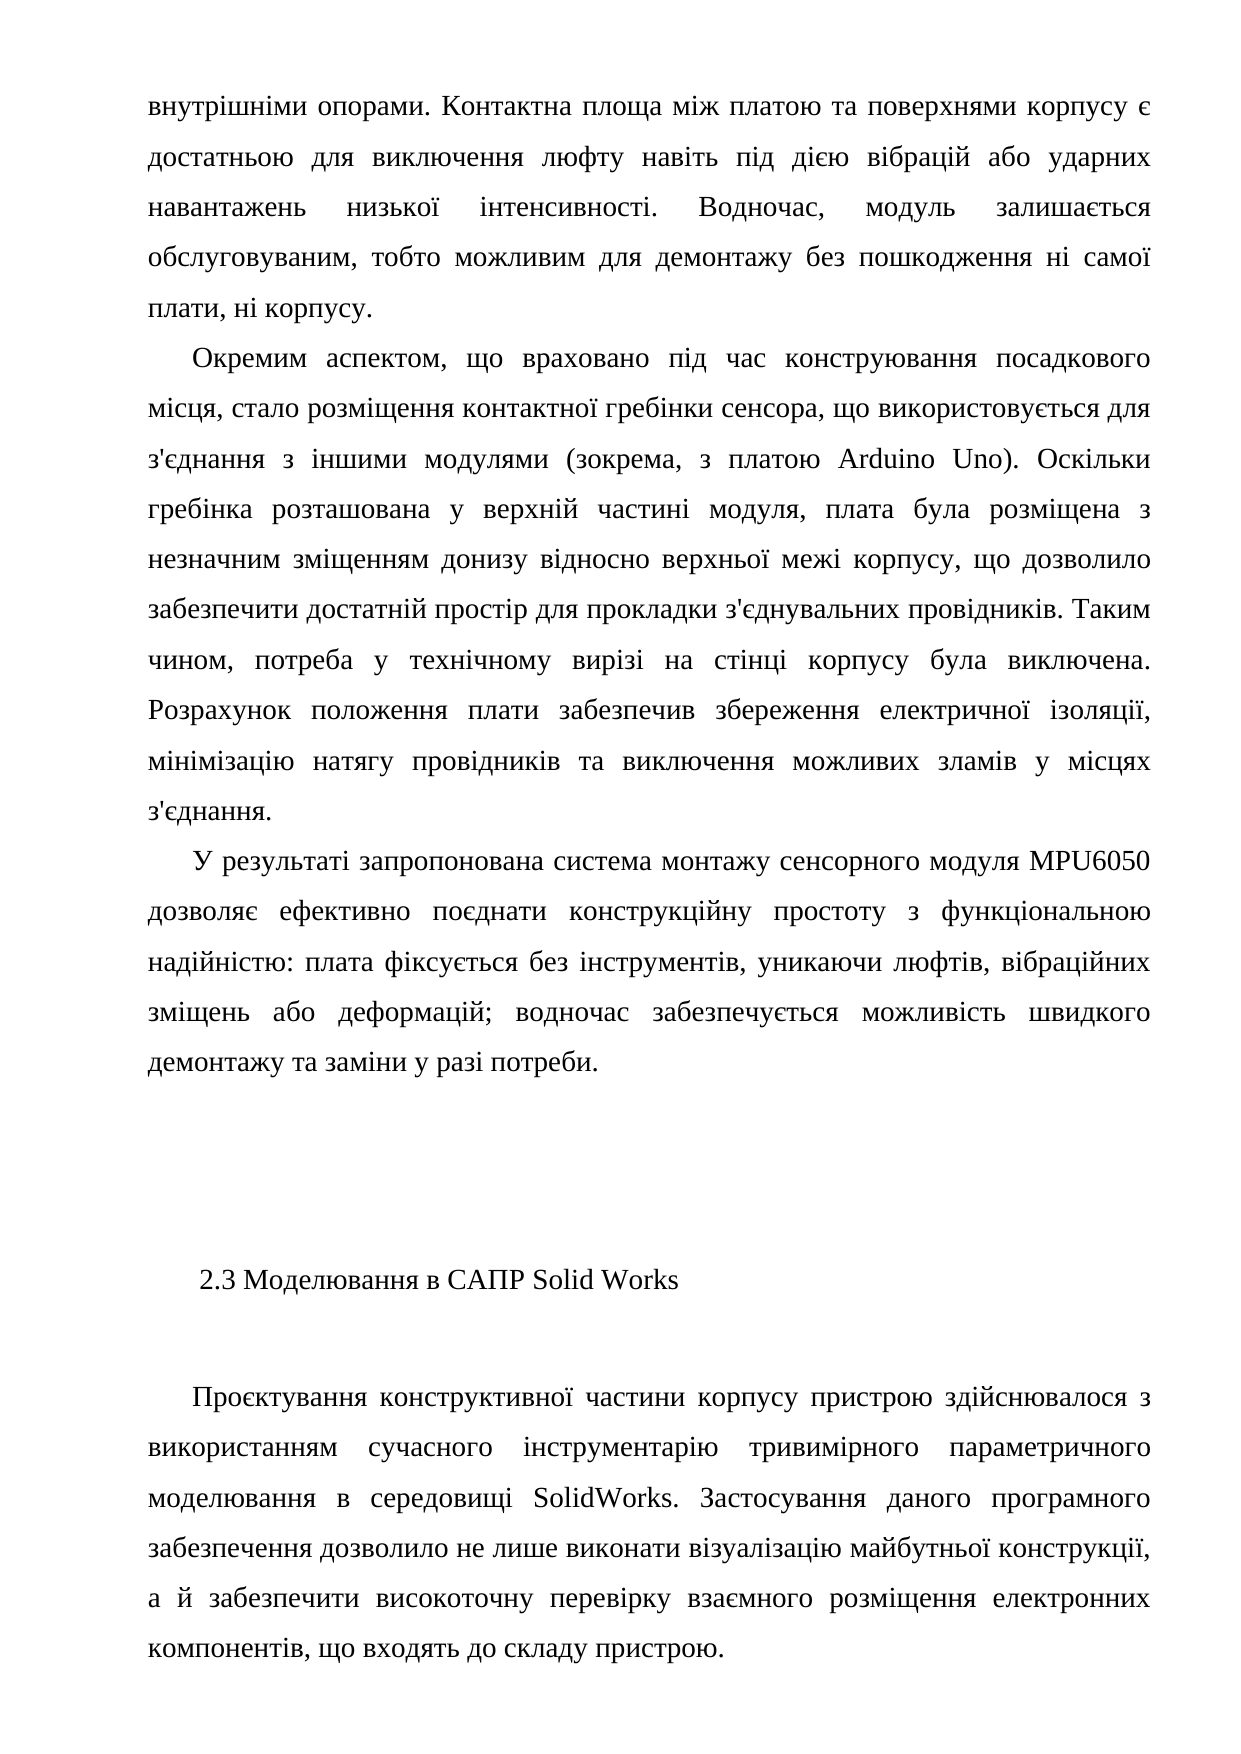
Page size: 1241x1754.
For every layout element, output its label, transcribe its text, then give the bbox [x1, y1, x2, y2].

text Проєктування конструктивної частини корпусу пристрою здійснювалося з використанням сучасного інструментарію тривимірного параметричного моделювання в середовищі SolidWorks. Застосування даного програмного забезпечення дозволило не лише виконати візуалізацію майбутньої конструкції, а й забезпечити високоточну перевірку взаємного розміщення електронних компонентів, що входять до складу пристрою. [148, 1379, 1152, 1664]
text У результаті запропонована система монтажу сенсорного модуля MPU6050 дозволяє ефективно поєднати конструкційну простоту з функціональною надійністю: плата фіксується без інструментів, уникаючи люфтів, вібраційних зміщень або деформацій; водночас забезпечується можливість швидкого демонтажу та заміни у разі потреби. [148, 843, 1152, 1078]
text 2.3 Моделювання в САПР Solid Works [148, 1262, 1152, 1296]
text Окремим аспектом, що враховано під час конструювання посадкового місця, стало розміщення контактної гребінки сенсора, що використовується для з'єднання з іншими модулями (зокрема, з платою Arduino Uno). Оскільки гребінка розташована у верхній частині модуля, плата була розміщена з незначним зміщенням донизу відносно верхньої межі корпусу, що дозволило забезпечити достатній простір для прокладки з'єднувальних провідників. Таким чином, потреба у технічному вирізі на стінці корпусу була виключена. Розрахунок положення плати забезпечив збереження електричної ізоляції, мінімізацію натягу провідників та виключення можливих зламів у місцях з'єднання. [148, 340, 1152, 826]
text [148, 88, 1152, 323]
